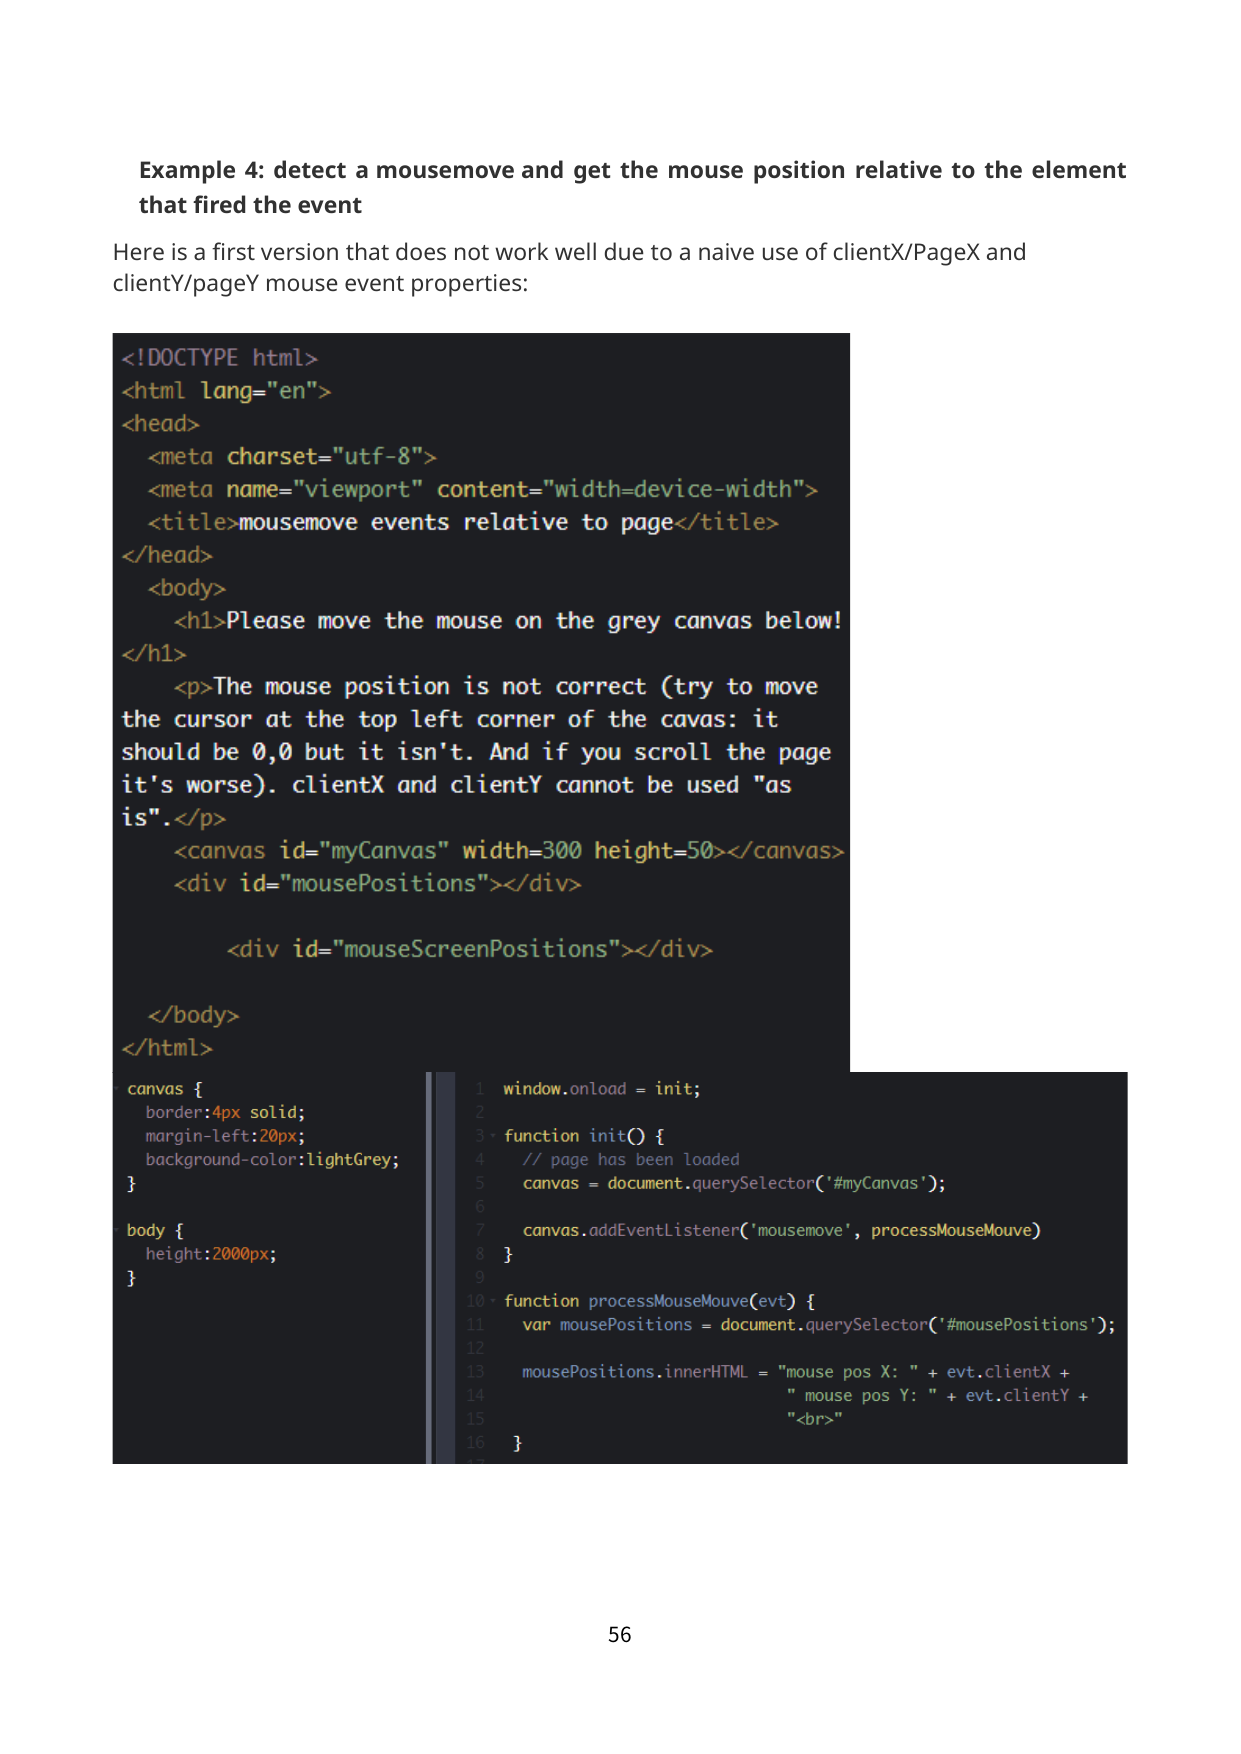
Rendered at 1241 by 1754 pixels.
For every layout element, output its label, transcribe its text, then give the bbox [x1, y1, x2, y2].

picture [112, 333, 1128, 1464]
subtitle Example 4: detect a mousemove and get the mouse position relative to the element that fired the event [138, 150, 1128, 220]
text Here is a first version that does not work well due to a naive use of clientX/PageX and clientY/pageY mouse event properties: [112, 236, 1128, 298]
